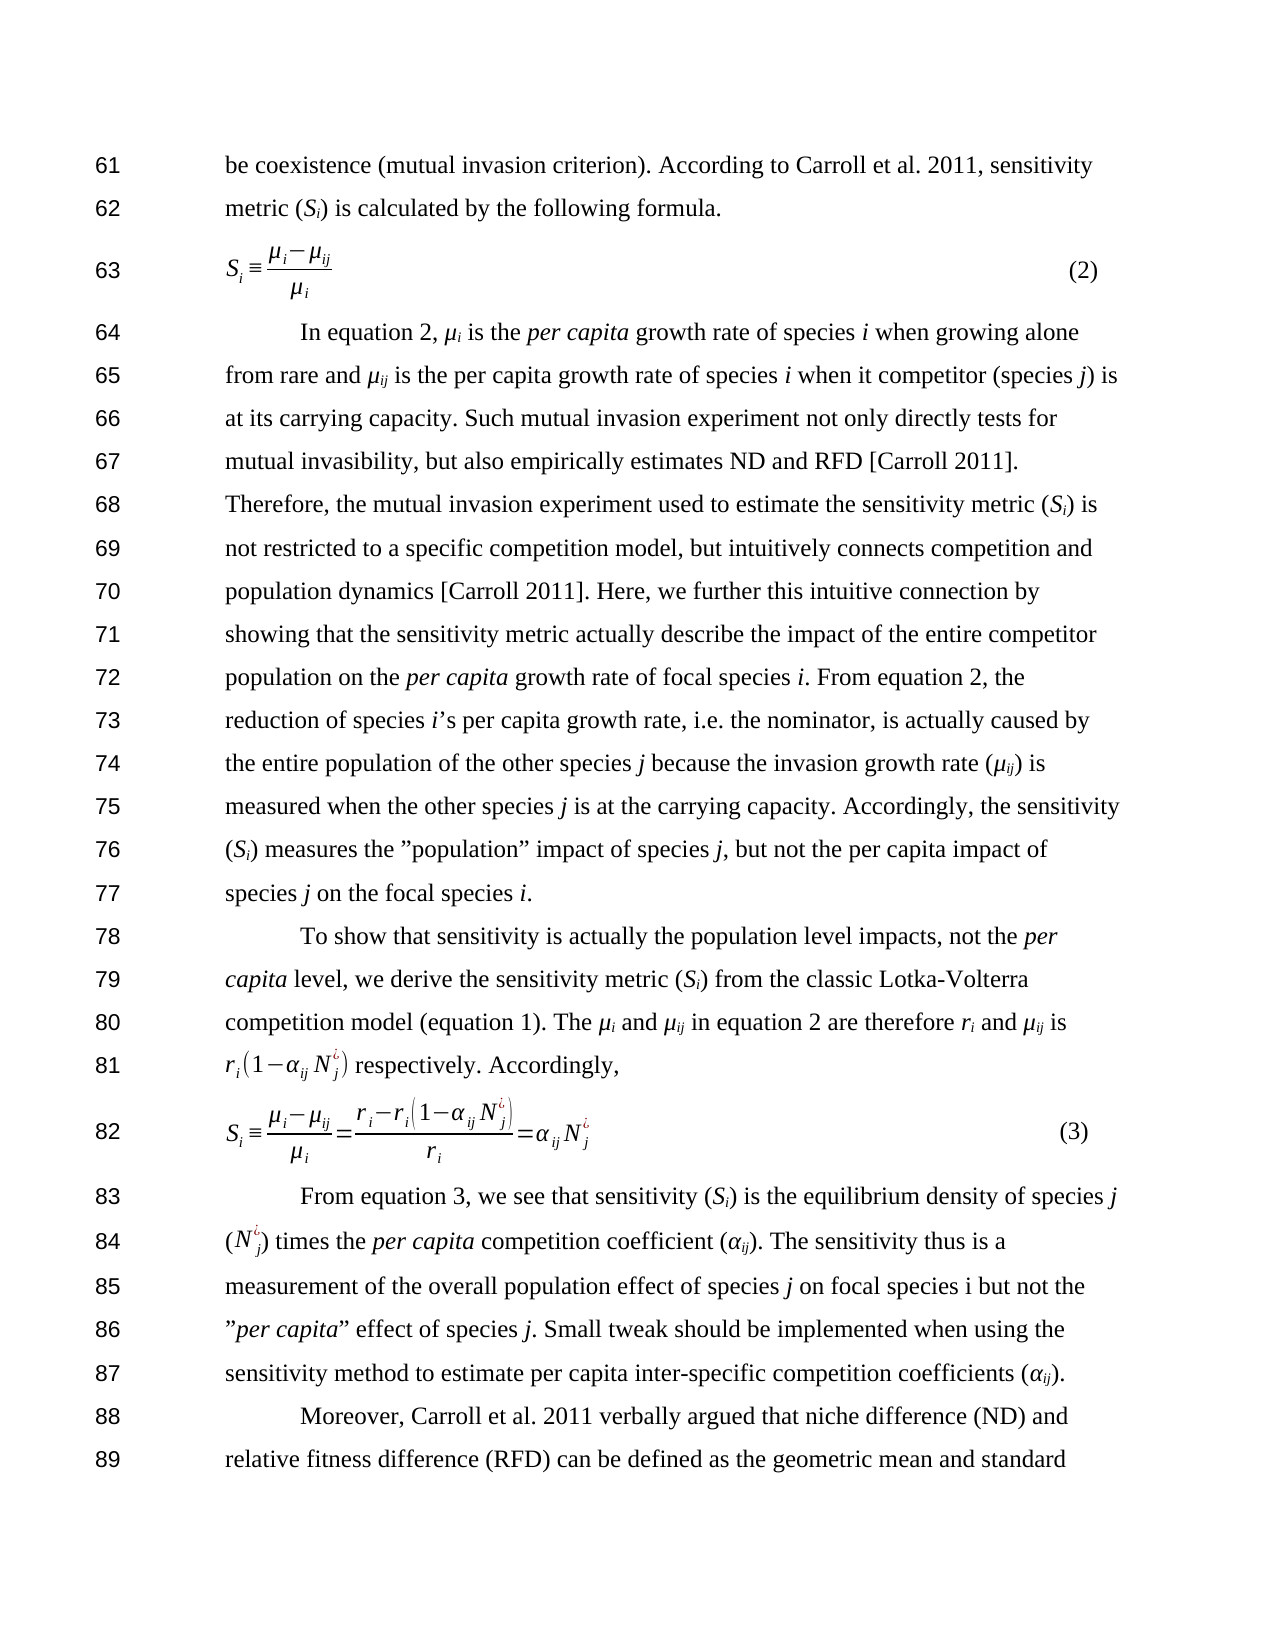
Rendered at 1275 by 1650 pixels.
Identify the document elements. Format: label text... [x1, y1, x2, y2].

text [225, 1401, 1125, 1473]
text (2) [150, 236, 1125, 303]
text (3) [225, 1096, 1125, 1167]
text From equation 3, we see that sensitivity (Si) is the equilibrium density of species j () times the per capita competition coefficient (αij). The sensitivity thus is a measurement of the overall population effect of species j on focal species i but not the ”per capita” effect of species j. Small tweak should be implemented when using the sensitivity method to estimate per capita inter-specific competition coefficients (αij). [225, 1181, 1125, 1386]
text In equation 2, μi is the per capita growth rate of species i when growing alone from rare and μij is the per capita growth rate of species i when it competitor (species j) is at its carrying capacity. Such mutual invasion experiment not only directly tests for mutual invasibility, but also empirically estimates ND and RFD [Carroll 2011]. Therefore, the mutual invasion experiment used to estimate the sensitivity metric (Si) is not restricted to a specific competition model, but intuitively connects competition and population dynamics [Carroll 2011]. Here, we further this intuitive connection by showing that the sensitivity metric actually describe the impact of the entire competitor population on the per capita growth rate of focal species i. From equation 2, the reduction of species i’s per capita growth rate, i.e. the nominator, is actually caused by the entire population of the other species j because the invasion growth rate (μij) is measured when the other species j is at the carrying capacity. Accordingly, the sensitivity (Si) measures the ”population” impact of species j, but not the per capita impact of species j on the focal species i. [225, 317, 1125, 906]
text To show that sensitivity is actually the population level impacts, not the per capita level, we derive the sensitivity metric (Si) from the classic Lotka-Volterra competition model (equation 1). The μi and μij in equation 2 are therefore ri and μij is respectively. Accordingly, [225, 921, 1125, 1081]
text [225, 150, 1125, 222]
